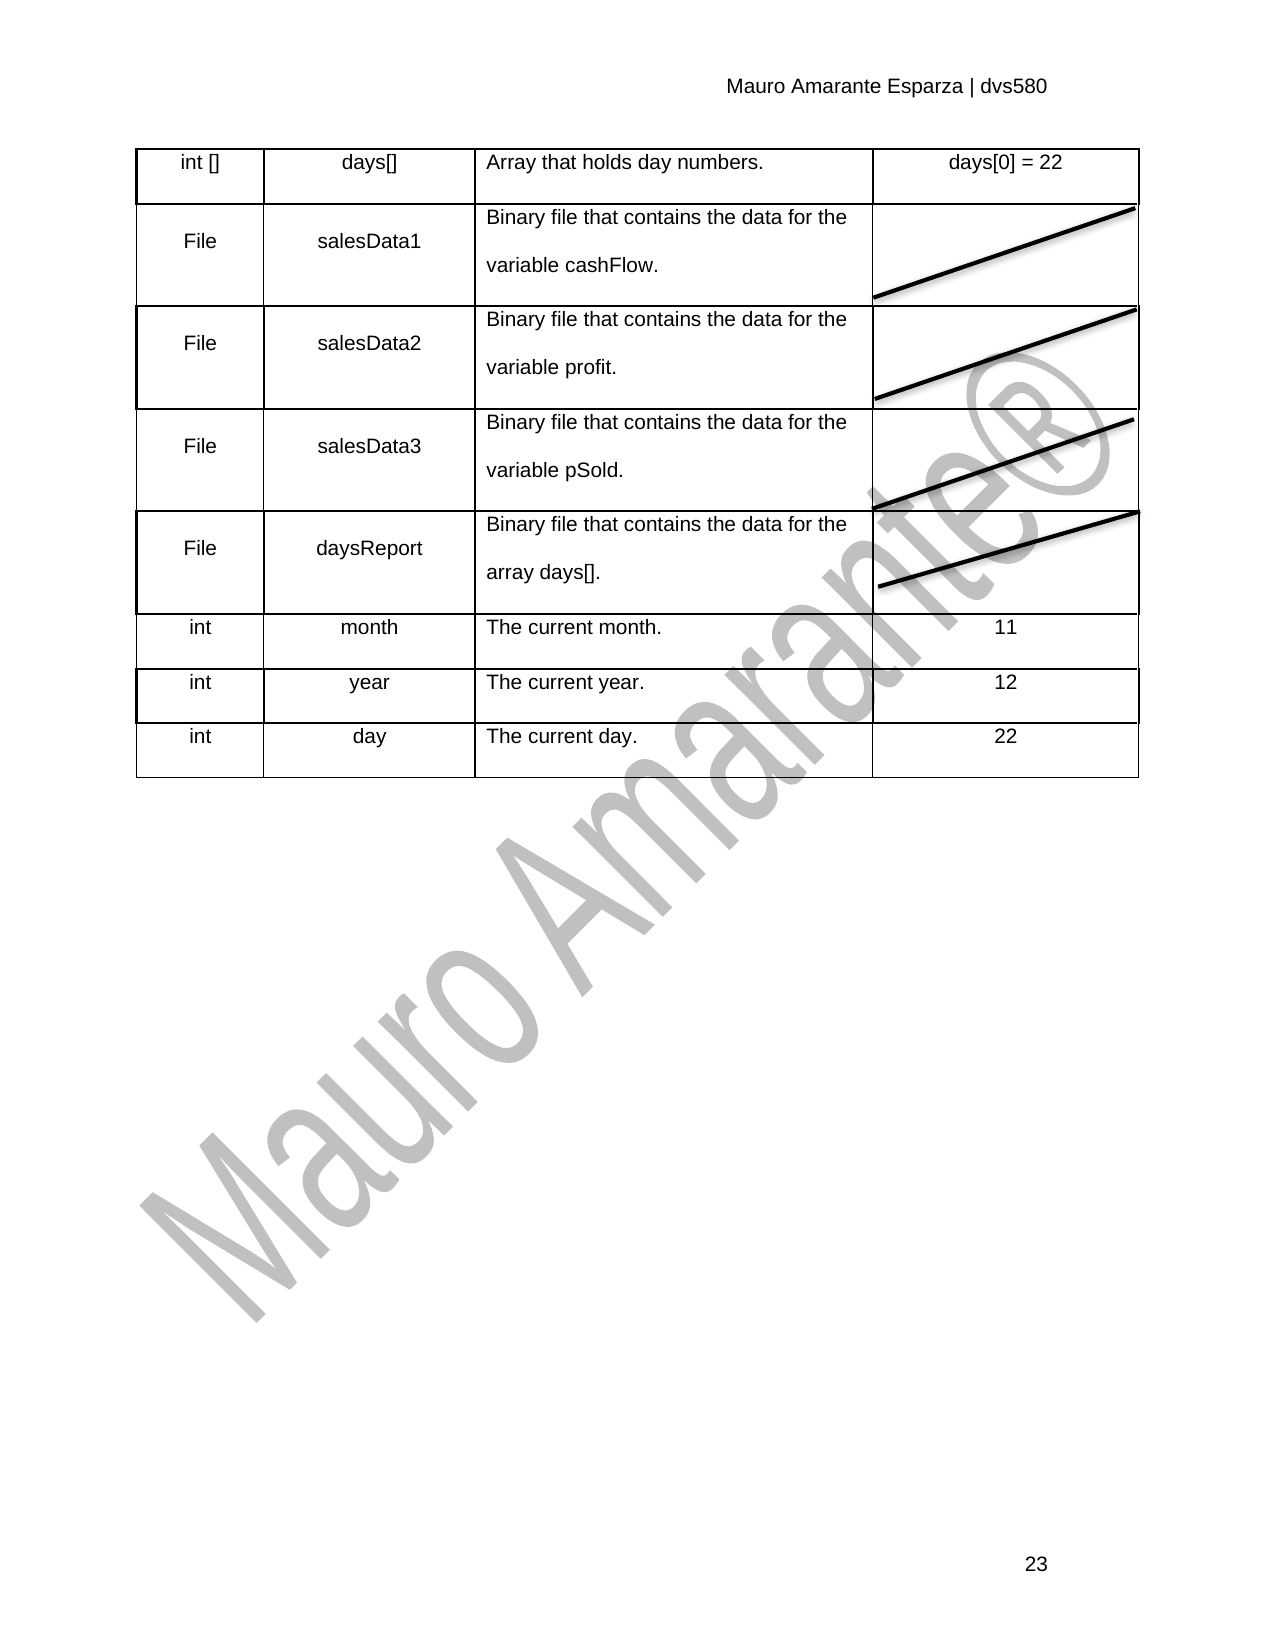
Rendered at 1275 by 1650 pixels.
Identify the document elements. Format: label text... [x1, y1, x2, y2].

table_cell The current day. [476, 724, 872, 777]
table_cell File [138, 307, 263, 408]
table_cell File [138, 512, 263, 613]
table_cell 12 [874, 668, 1138, 722]
table_cell days[] [265, 150, 474, 202]
table_cell int [137, 724, 263, 777]
table_cell salesData1 [264, 205, 474, 305]
table_cell int [138, 670, 263, 722]
table_cell salesData3 [264, 410, 474, 510]
table_cell year [265, 670, 474, 722]
table_cell File [137, 205, 263, 305]
table_cell daysReport [265, 512, 474, 613]
table_cell [883, 214, 1138, 305]
table_cell [874, 512, 1138, 613]
table_cell day [264, 724, 474, 777]
table_cell Binary file that contains the data for the variable profit. [476, 307, 872, 408]
table_cell [874, 307, 1129, 396]
table_cell days[0] = 22 [874, 150, 1138, 202]
table_cell Binary file that contains the data for the variable cashFlow. [476, 205, 872, 305]
table_cell [873, 408, 1138, 510]
table_cell Array that holds day numbers. [476, 150, 872, 202]
table_cell 11 [873, 613, 1138, 667]
table_cell [873, 203, 1138, 294]
table_cell Binary file that contains the data for the variable pSold. [476, 410, 872, 510]
table_cell The current month. [476, 615, 872, 667]
table_cell File [137, 410, 263, 510]
table_cell 22 [873, 722, 1138, 777]
table_cell salesData2 [265, 307, 474, 408]
table_cell int [137, 615, 263, 667]
table_cell [874, 317, 1138, 408]
table_cell month [264, 615, 474, 667]
table_cell int [] [138, 150, 263, 202]
table_cell The current year. [476, 670, 872, 722]
table_cell Binary file that contains the data for the array days[]. [476, 512, 872, 613]
